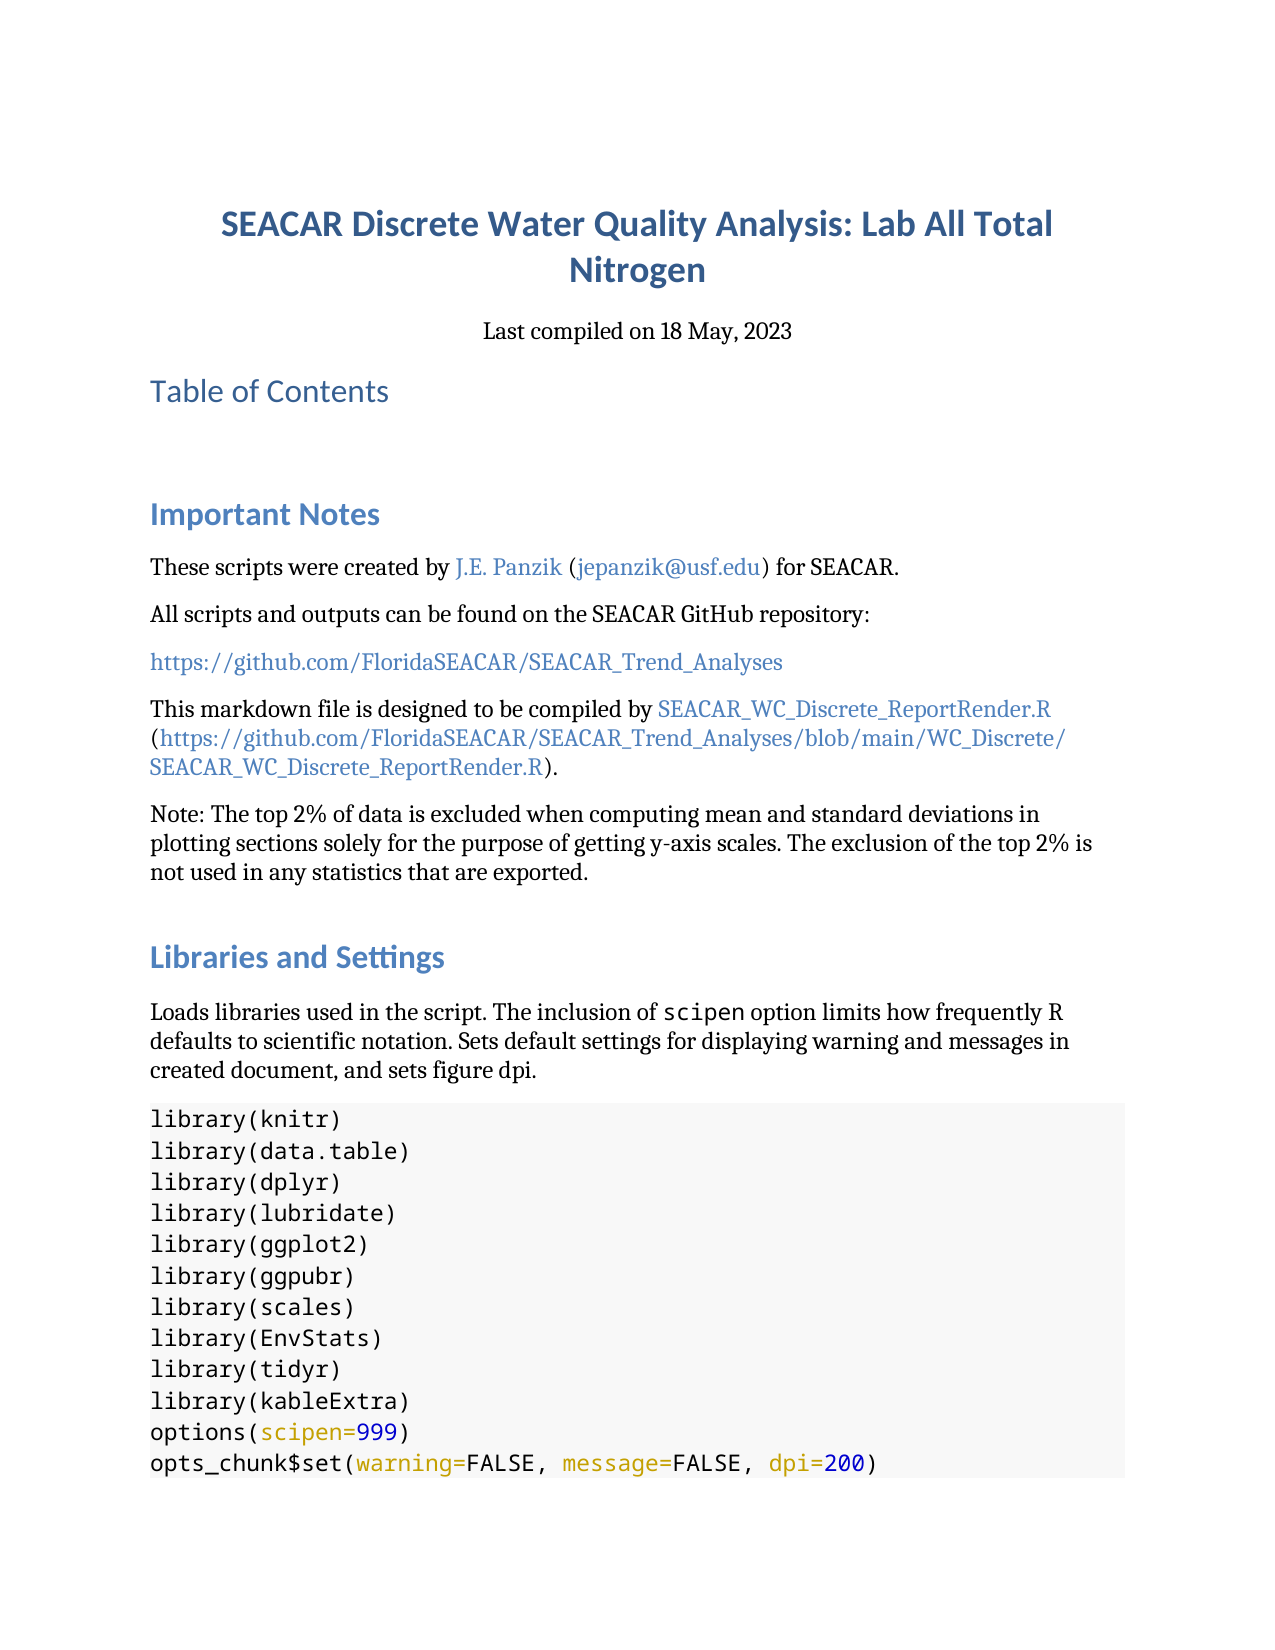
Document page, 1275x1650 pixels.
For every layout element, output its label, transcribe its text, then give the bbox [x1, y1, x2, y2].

title SEACAR Discrete Water Quality Analysis: Lab All Total Nitrogen [150, 200, 1125, 292]
text library(knitr) library(data.table) library(dplyr) library(lubridate) library(ggplot2) library(ggpubr) library(scales) library(EnvStats) library(tidyr) library(kableExtra) options(scipen=999) opts_chunk$set(warning=FALSE, message=FALSE, dpi=200) [150, 1103, 1125, 1478]
subtitle Libraries and Settings [150, 936, 1125, 977]
subtitle Important Notes [150, 493, 1125, 534]
text Loads libraries used in the script. The inclusion of scipen option limits how frequently R defaults to scientific notation. Sets default settings for displaying warning and messages in created document, and sets figure dpi. [150, 996, 1125, 1084]
text All scripts and outputs can be found on the SEACAR GitHub repository: [150, 600, 1125, 629]
text Last compiled on 18 May, 2023 [150, 317, 1125, 345]
text https://github.com/FloridaSEACAR/SEACAR_Trend_Analyses [150, 648, 1125, 676]
text Note: The top 2% of data is excluded when computing mean and standard deviations in plotting sections solely for the purpose of getting y-axis scales. The exclusion of the top 2% is not used in any statistics that are exported. [150, 800, 1125, 886]
text These scripts were created by J.E. Panzik (jepanzik@usf.edu) for SEACAR. [150, 553, 1125, 581]
text This markdown file is designed to be compiled by SEACAR_WC_Discrete_ReportRender.R (https://github.com/FloridaSEACAR/SEACAR_Trend_Analyses/blob/main/WC_Discrete/SEACAR_WC_Discrete_ReportRender.R). [150, 695, 1125, 781]
